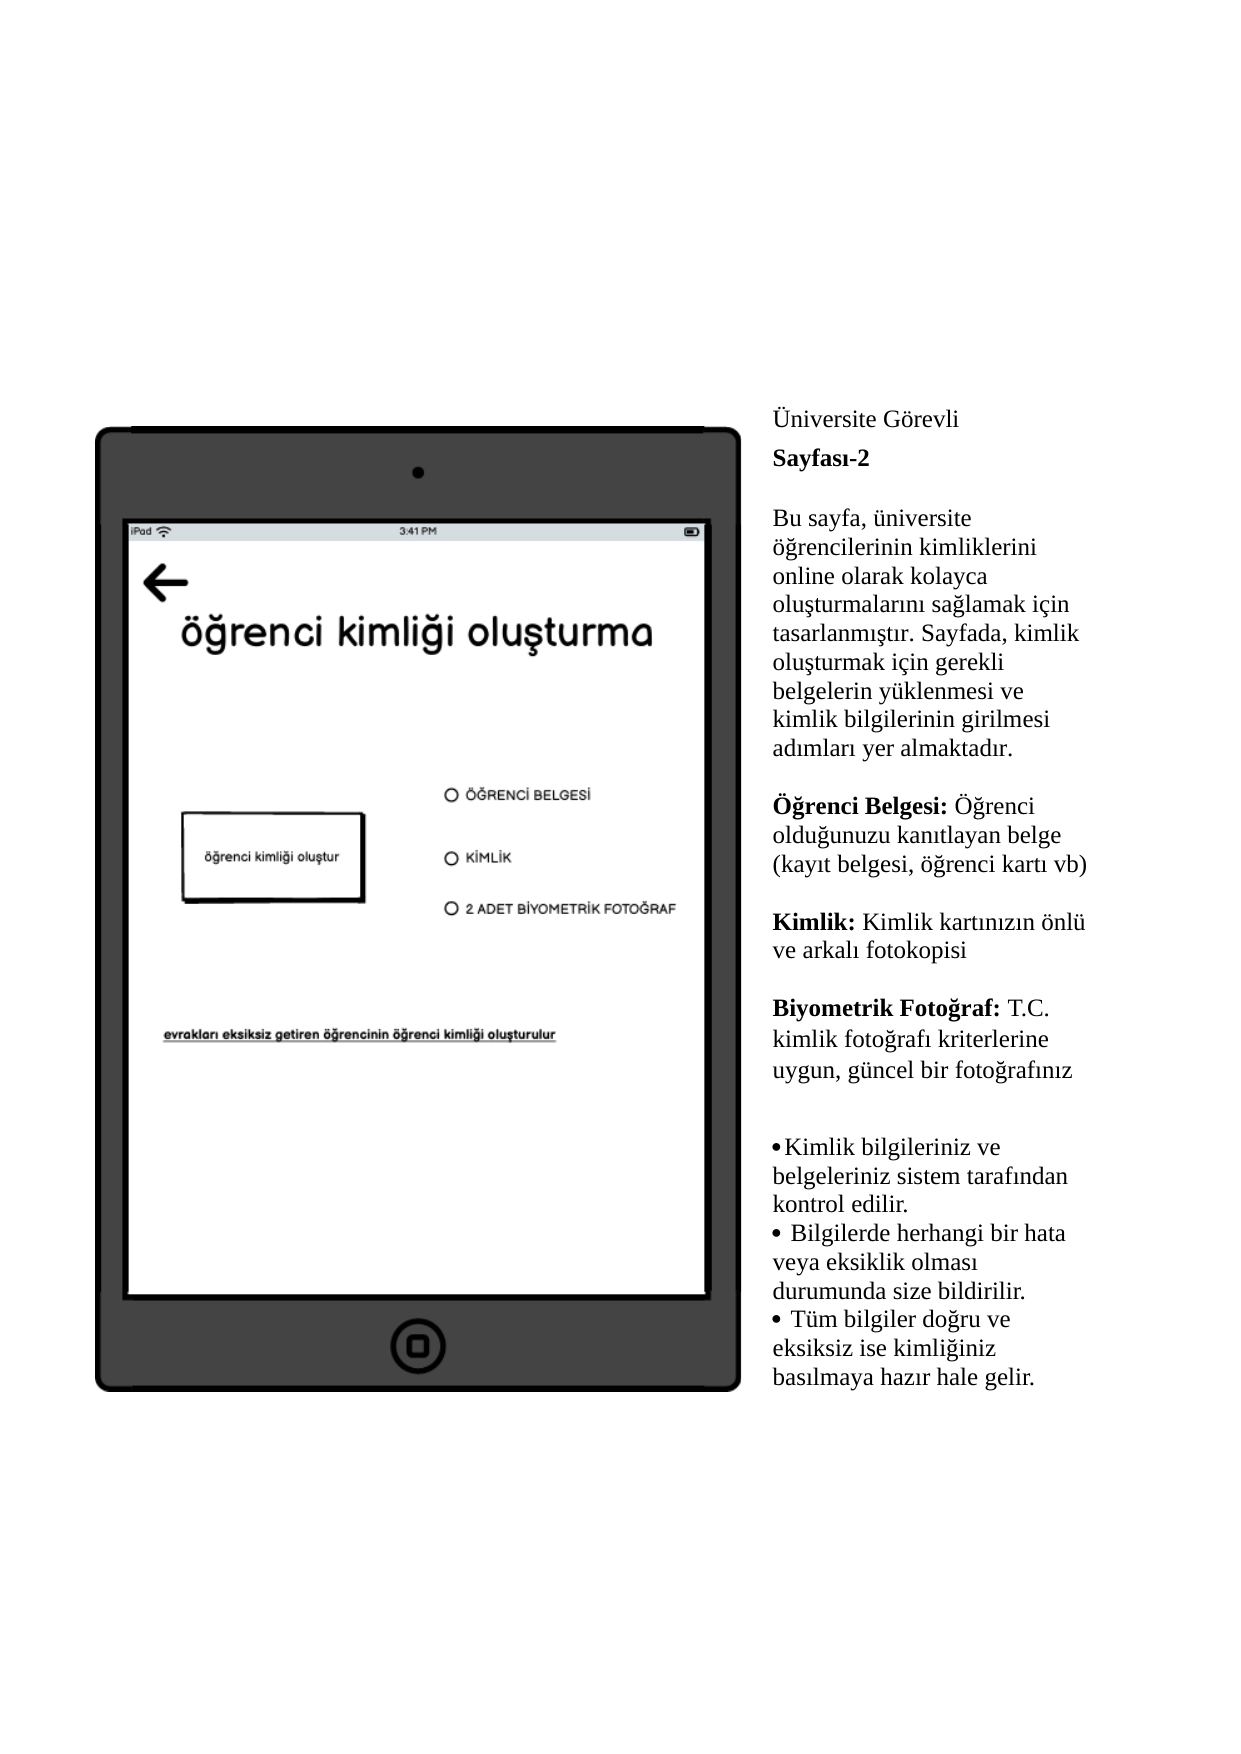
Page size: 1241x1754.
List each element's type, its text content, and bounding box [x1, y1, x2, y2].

text Biyometrik Fotoğraf: T.C. kimlik fotoğrafı kriterlerine uygun, güncel bir fotoğrafınız [772, 993, 1094, 1084]
list Kimlik bilgileriniz ve belgeleriniz sistem tarafından kontrol edilir. [772, 1132, 1068, 1218]
text Kimlik: Kimlik kartınızın önlü ve arkalı fotokopisi [772, 907, 1087, 964]
text Öğrenci Belgesi: Öğrenci olduğunuzu kanıtlayan belge (kayıt belgesi, öğrenci kartı vb) [772, 791, 1094, 877]
text Sayfası-2 [772, 443, 1105, 472]
list Bilgilerde herhangi bir hata veya eksiklik olması durumunda size bildirilir. [772, 1218, 1066, 1304]
picture [95, 426, 742, 1392]
text Bu sayfa, üniversite öğrencilerinin kimliklerini online olarak kolayca oluşturmalarını sağlamak için tasarlanmıştır. Sayfada, kimlik oluşturmak için gerekli belgelerin yüklenmesi ve kimlik bilgilerinin girilmesi adımları yer almaktadır. [772, 503, 1081, 762]
subtitle Üniversite Görevli [772, 404, 1105, 432]
list Tüm bilgiler doğru ve eksiksiz ise kimliğiniz basılmaya hazır hale gelir. [772, 1304, 1036, 1391]
